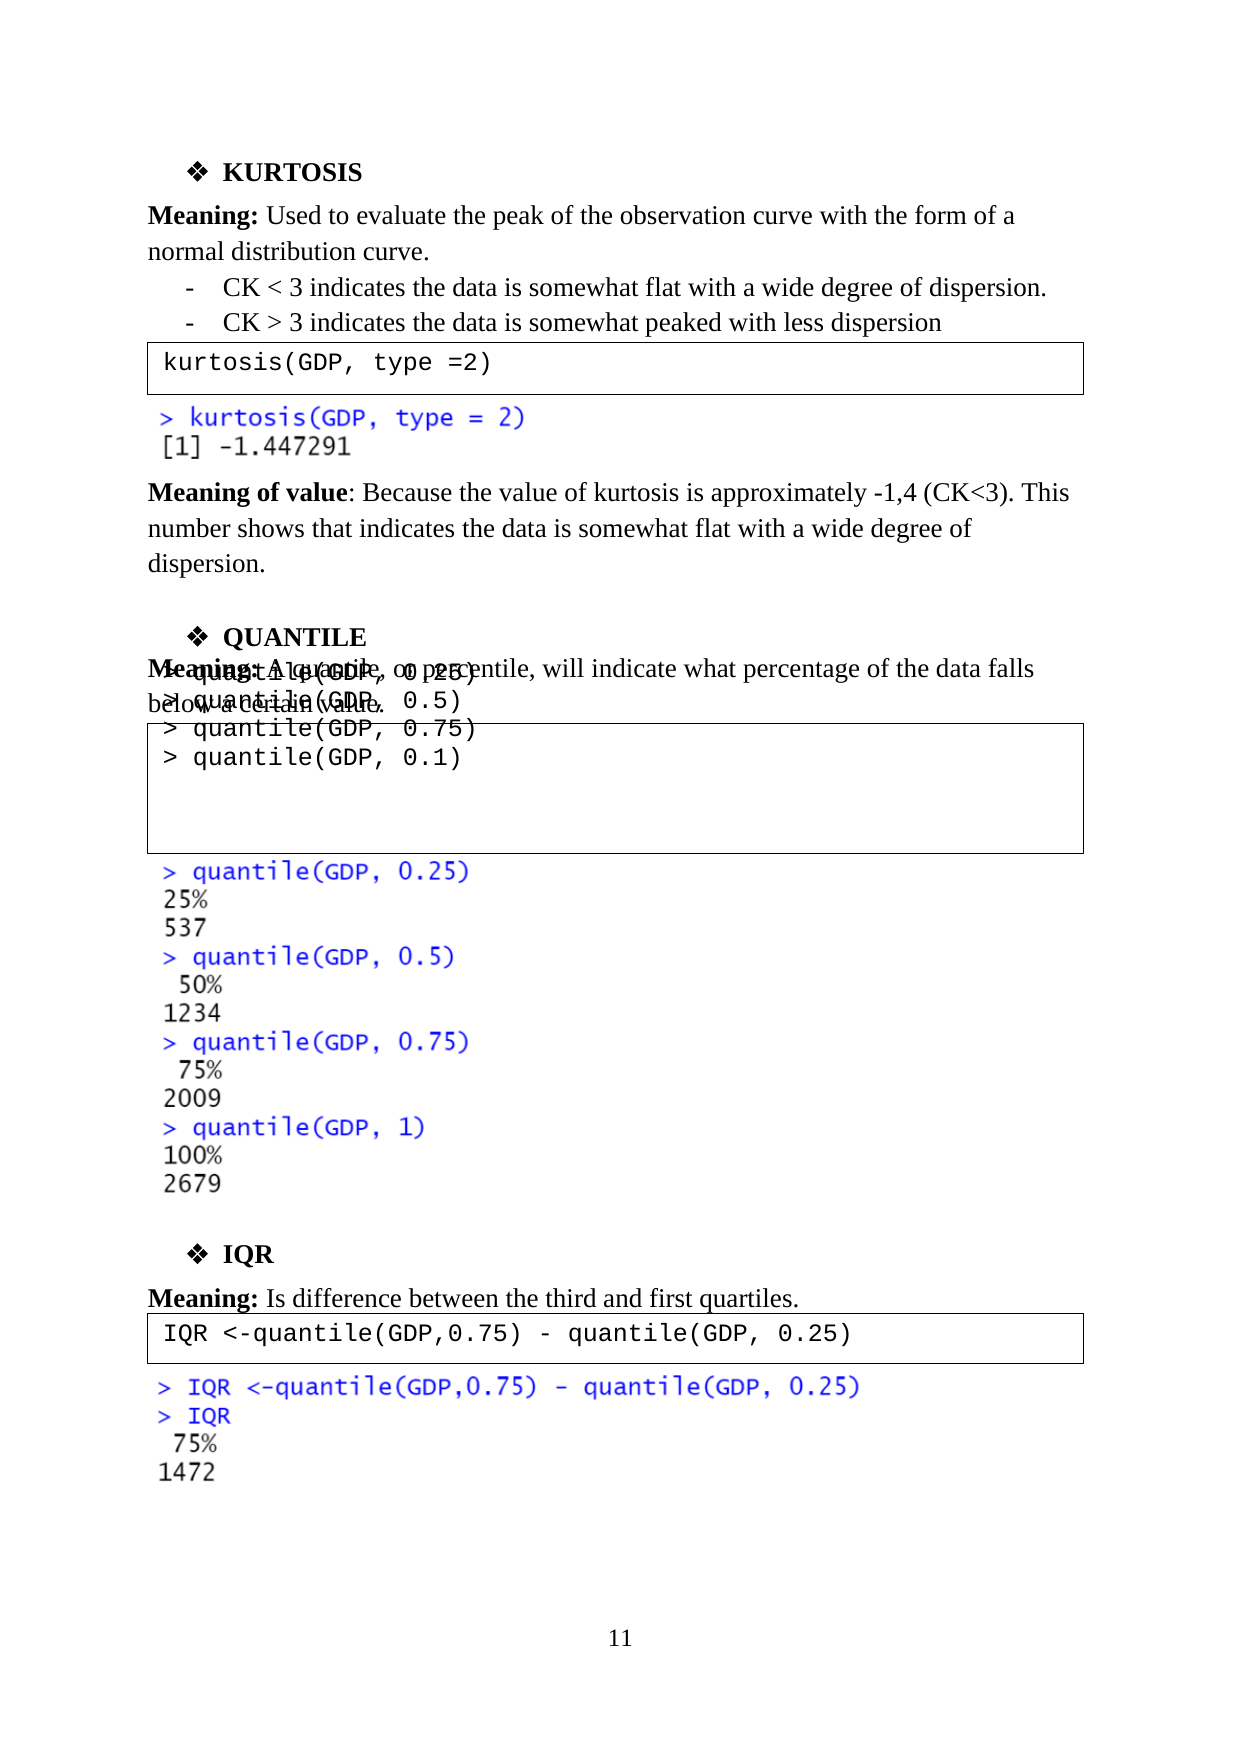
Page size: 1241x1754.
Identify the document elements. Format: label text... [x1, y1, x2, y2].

list IQR [185, 1238, 1092, 1269]
text Meaning: A quantile, or percentile, will indicate what percentage of the data falls below a certain value. [148, 652, 1092, 855]
picture [147, 858, 732, 1197]
list CK < 3 indicates the data is somewhat flat with a wide degree of dispersion. [185, 271, 1092, 302]
list QUANTILE [185, 621, 1092, 652]
text Meaning: Is difference between the third and first quartiles. [148, 1282, 1092, 1313]
picture [147, 1370, 874, 1487]
picture [147, 402, 566, 460]
list CK > 3 indicates the data is somewhat peaked with less dispersion [185, 307, 1092, 338]
text Meaning: Used to evaluate the peak of the observation curve with the form of a normal distribution curve. [148, 199, 1092, 266]
text Meaning of value: Because the value of kurtosis is approximately -1,4 (CK<3). This number shows that indicates the data is somewhat flat with a wide degree of dispersion. [148, 476, 1092, 578]
list KURTOSIS [185, 156, 1092, 187]
